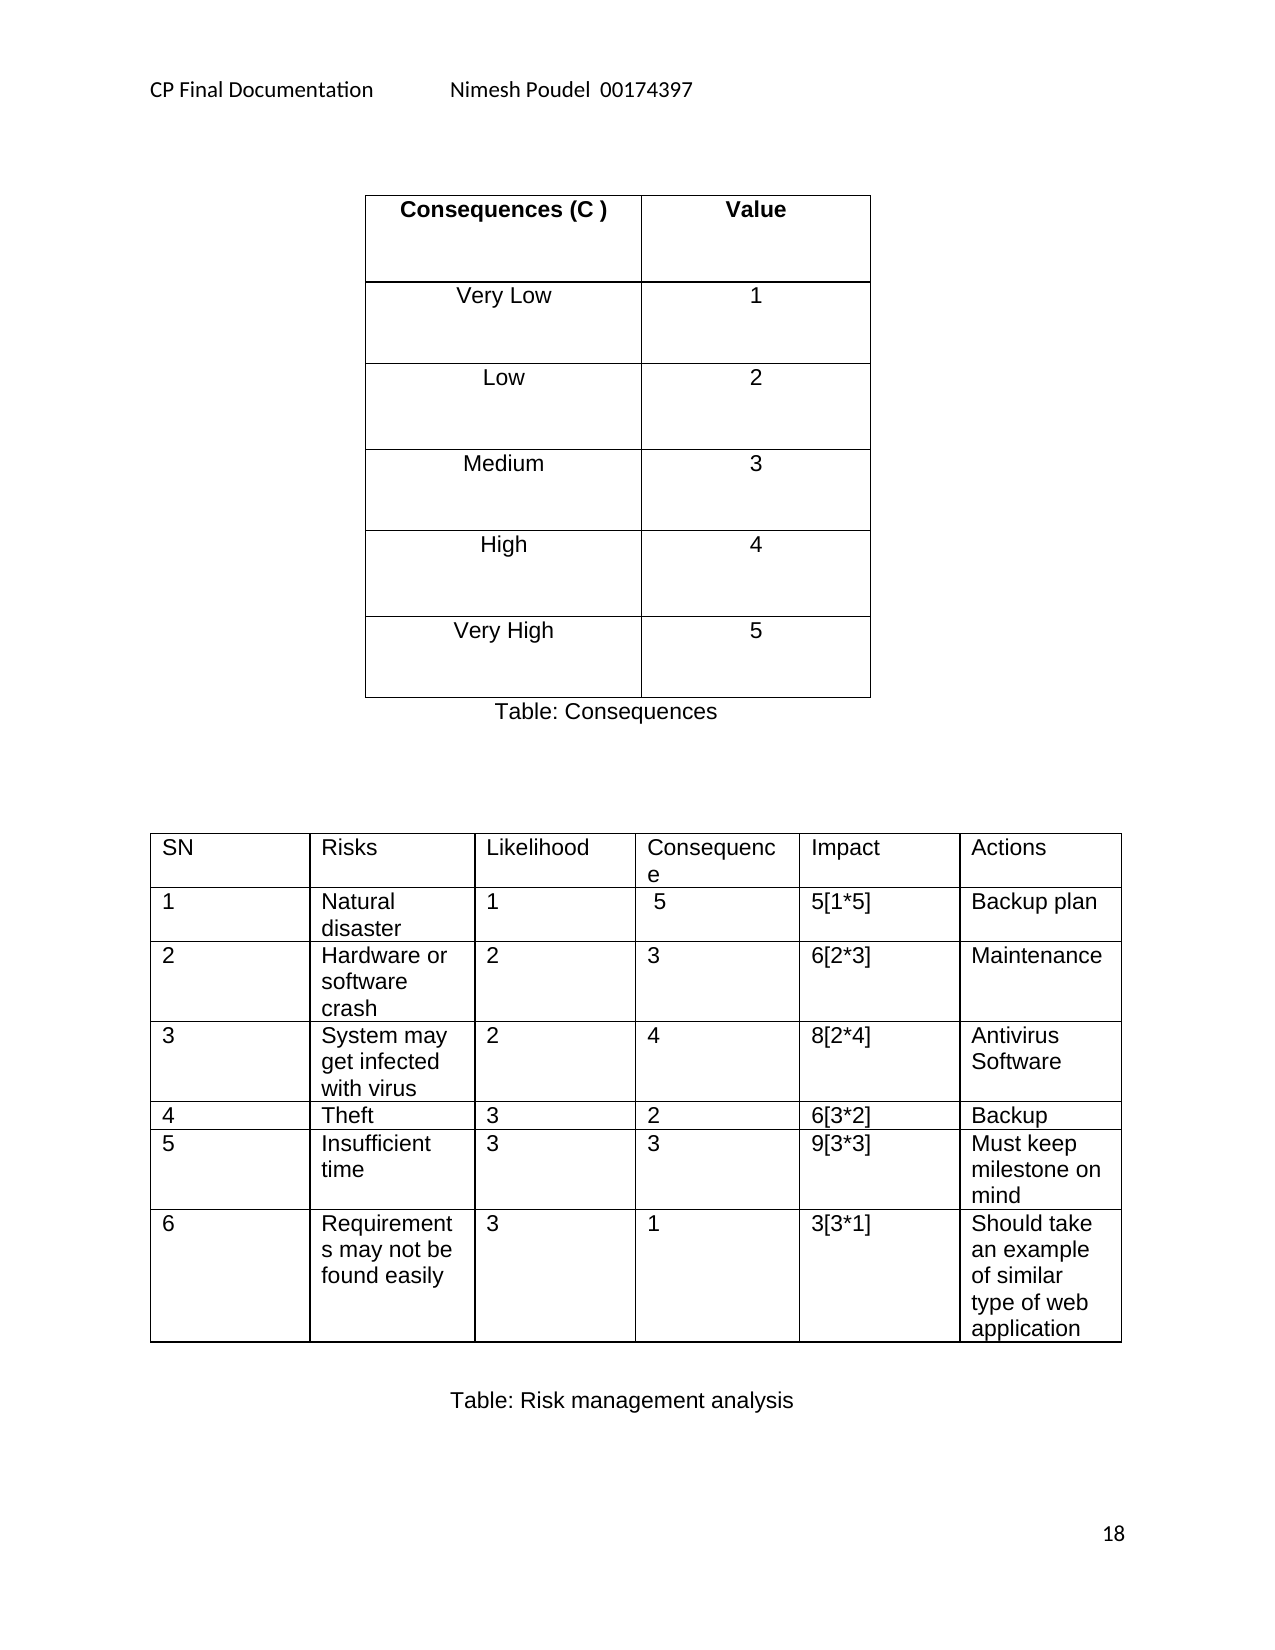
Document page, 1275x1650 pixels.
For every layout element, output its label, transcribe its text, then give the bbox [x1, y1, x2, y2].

table_cell Low [366, 364, 641, 449]
table_cell 2 [642, 364, 870, 449]
table_cell 8[2*4] [800, 1022, 959, 1101]
table_cell Maintenance [961, 942, 1121, 1021]
table_cell Backup plan [961, 888, 1121, 941]
table_cell Hardware or software crash [311, 942, 474, 1021]
table_cell 6[2*3] [800, 942, 959, 1021]
table_cell Backup [961, 1102, 1121, 1128]
table_cell Theft [311, 1102, 474, 1128]
table_cell 5[1*5] [800, 888, 959, 941]
table_cell Must keep milestone on mind [961, 1130, 1121, 1208]
table_cell Very Low [366, 283, 641, 362]
table_cell 1 [642, 283, 870, 362]
table_cell 2 [151, 942, 309, 1021]
table_header Likelihood [476, 834, 635, 887]
table_header Consequence [636, 834, 799, 887]
table_cell 3 [636, 942, 799, 1021]
table_cell 2 [476, 1022, 635, 1101]
table_cell 3[3*1] [800, 1210, 959, 1341]
table_cell 5 [636, 888, 799, 941]
table_cell 3 [151, 1022, 309, 1101]
table_cell 3 [476, 1102, 635, 1128]
table_cell 3 [476, 1210, 635, 1341]
table_header Value [642, 196, 870, 281]
table_cell Medium [366, 450, 641, 530]
table_cell Antivirus Software [961, 1022, 1121, 1101]
table_cell 4 [151, 1102, 309, 1128]
table_header Consequences (C ) [366, 196, 641, 281]
table_header Actions [961, 834, 1121, 887]
table_cell High [366, 531, 641, 616]
table_cell 5 [151, 1130, 309, 1208]
table_cell 2 [476, 942, 635, 1021]
table_cell 6 [151, 1210, 309, 1341]
table_cell 6[3*2] [800, 1102, 959, 1128]
table_cell 4 [642, 531, 870, 616]
table_cell Very High [366, 617, 641, 697]
text Table: Risk management analysis [150, 1387, 1125, 1414]
table_cell 1 [476, 888, 635, 941]
table_cell 3 [476, 1130, 635, 1208]
table_header Impact [800, 834, 959, 887]
table_cell 5 [642, 617, 870, 697]
table_header Risks [311, 834, 474, 887]
table_cell 9[3*3] [800, 1130, 959, 1208]
table_cell Should take an example of similar type of web application [961, 1210, 1121, 1341]
table_cell 4 [636, 1022, 799, 1101]
table_cell Insufficient time [311, 1130, 474, 1208]
table_cell Natural disaster [311, 888, 474, 941]
table_cell 1 [151, 888, 309, 941]
table_cell 3 [636, 1130, 799, 1208]
table_header SN [151, 834, 309, 887]
text Table: Consequences [150, 698, 1125, 724]
table_cell 2 [636, 1102, 799, 1128]
table_cell 1 [636, 1210, 799, 1341]
table_cell 3 [642, 450, 870, 530]
table_cell System may get infected with virus [311, 1022, 474, 1101]
table_cell Requirements may not be found easily [311, 1210, 474, 1341]
